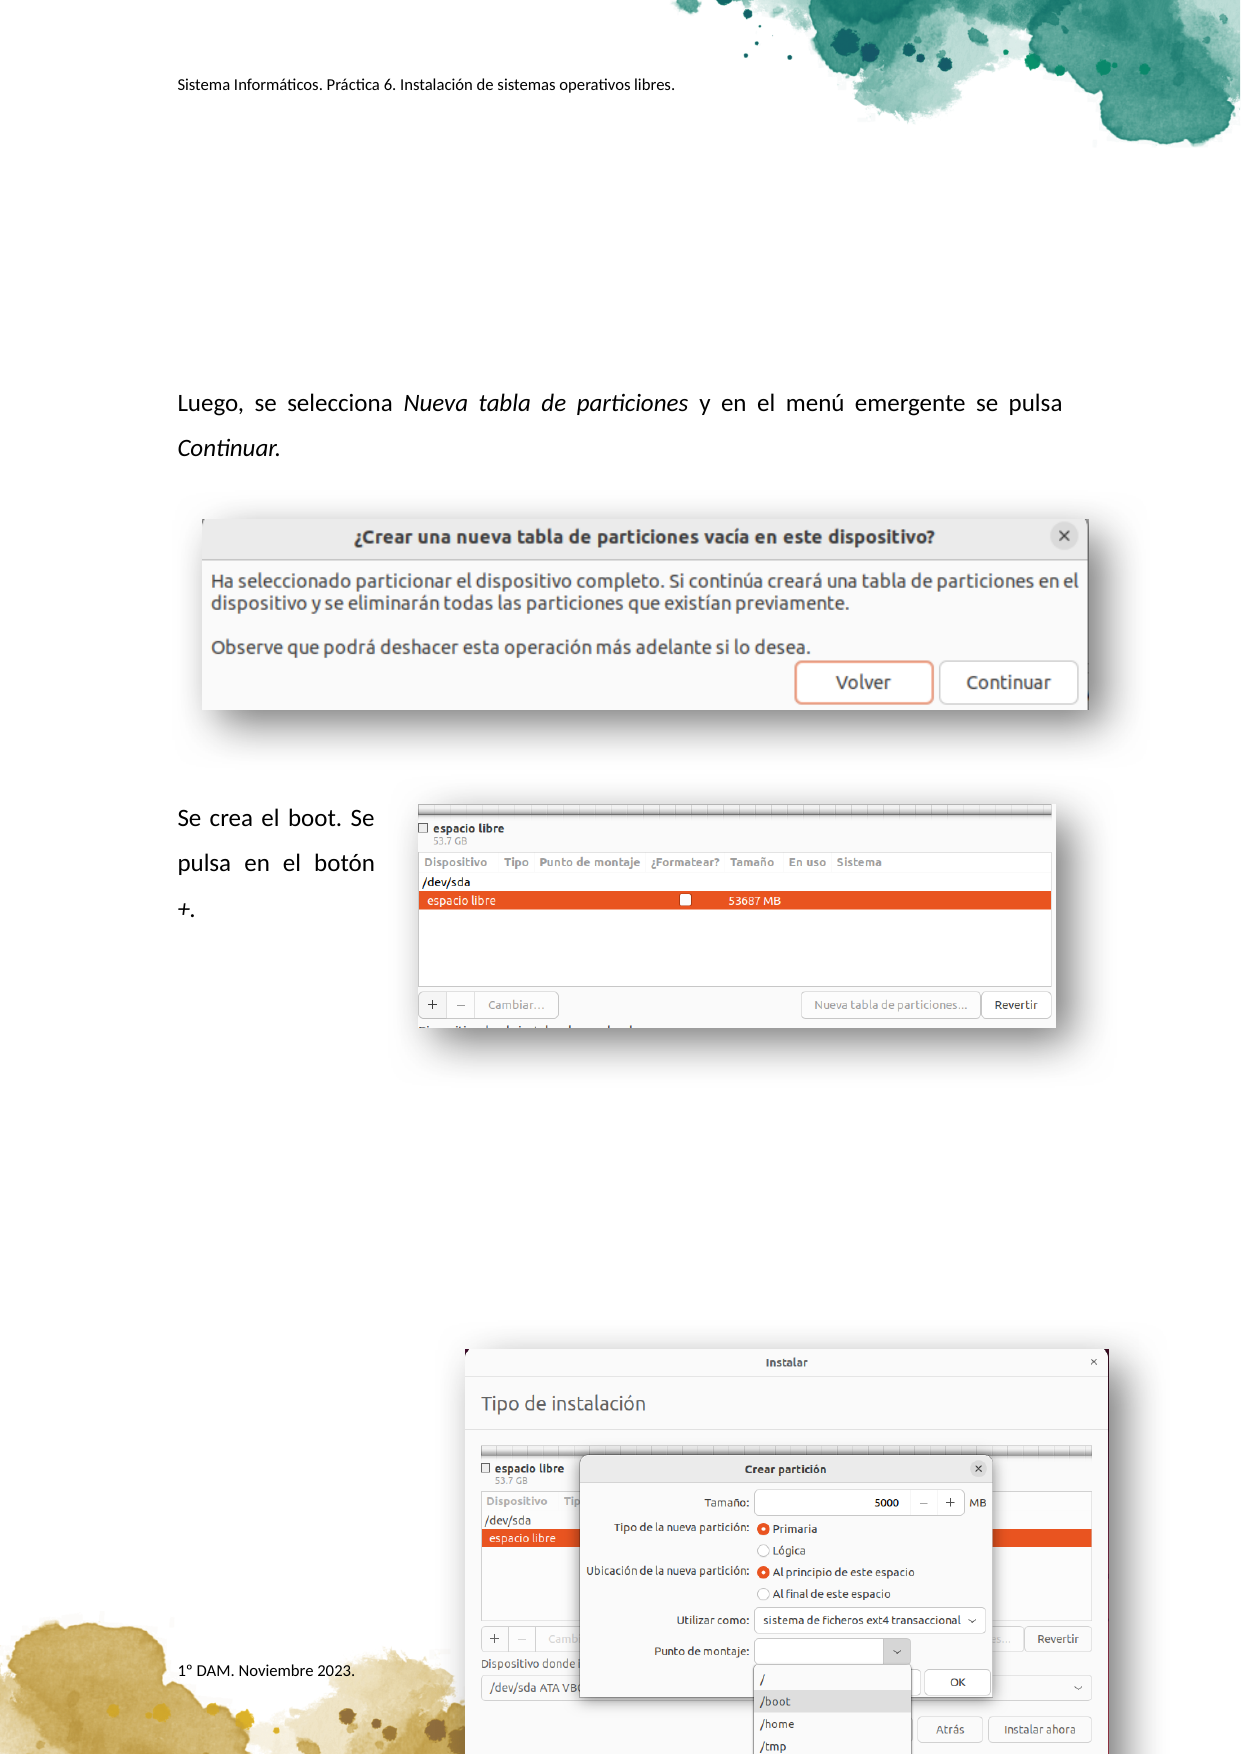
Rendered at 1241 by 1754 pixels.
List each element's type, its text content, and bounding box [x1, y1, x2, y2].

picture [403, 0, 1241, 380]
picture [0, 1275, 1139, 1754]
text Luego, se selecciona Nueva tabla de particiones y en el menú emergente se pulsa Continuar. [177, 387, 1063, 463]
picture [418, 804, 1056, 1028]
text Se crea el boot. Se pulsa en el botón +. [177, 802, 418, 924]
picture [202, 519, 1089, 710]
